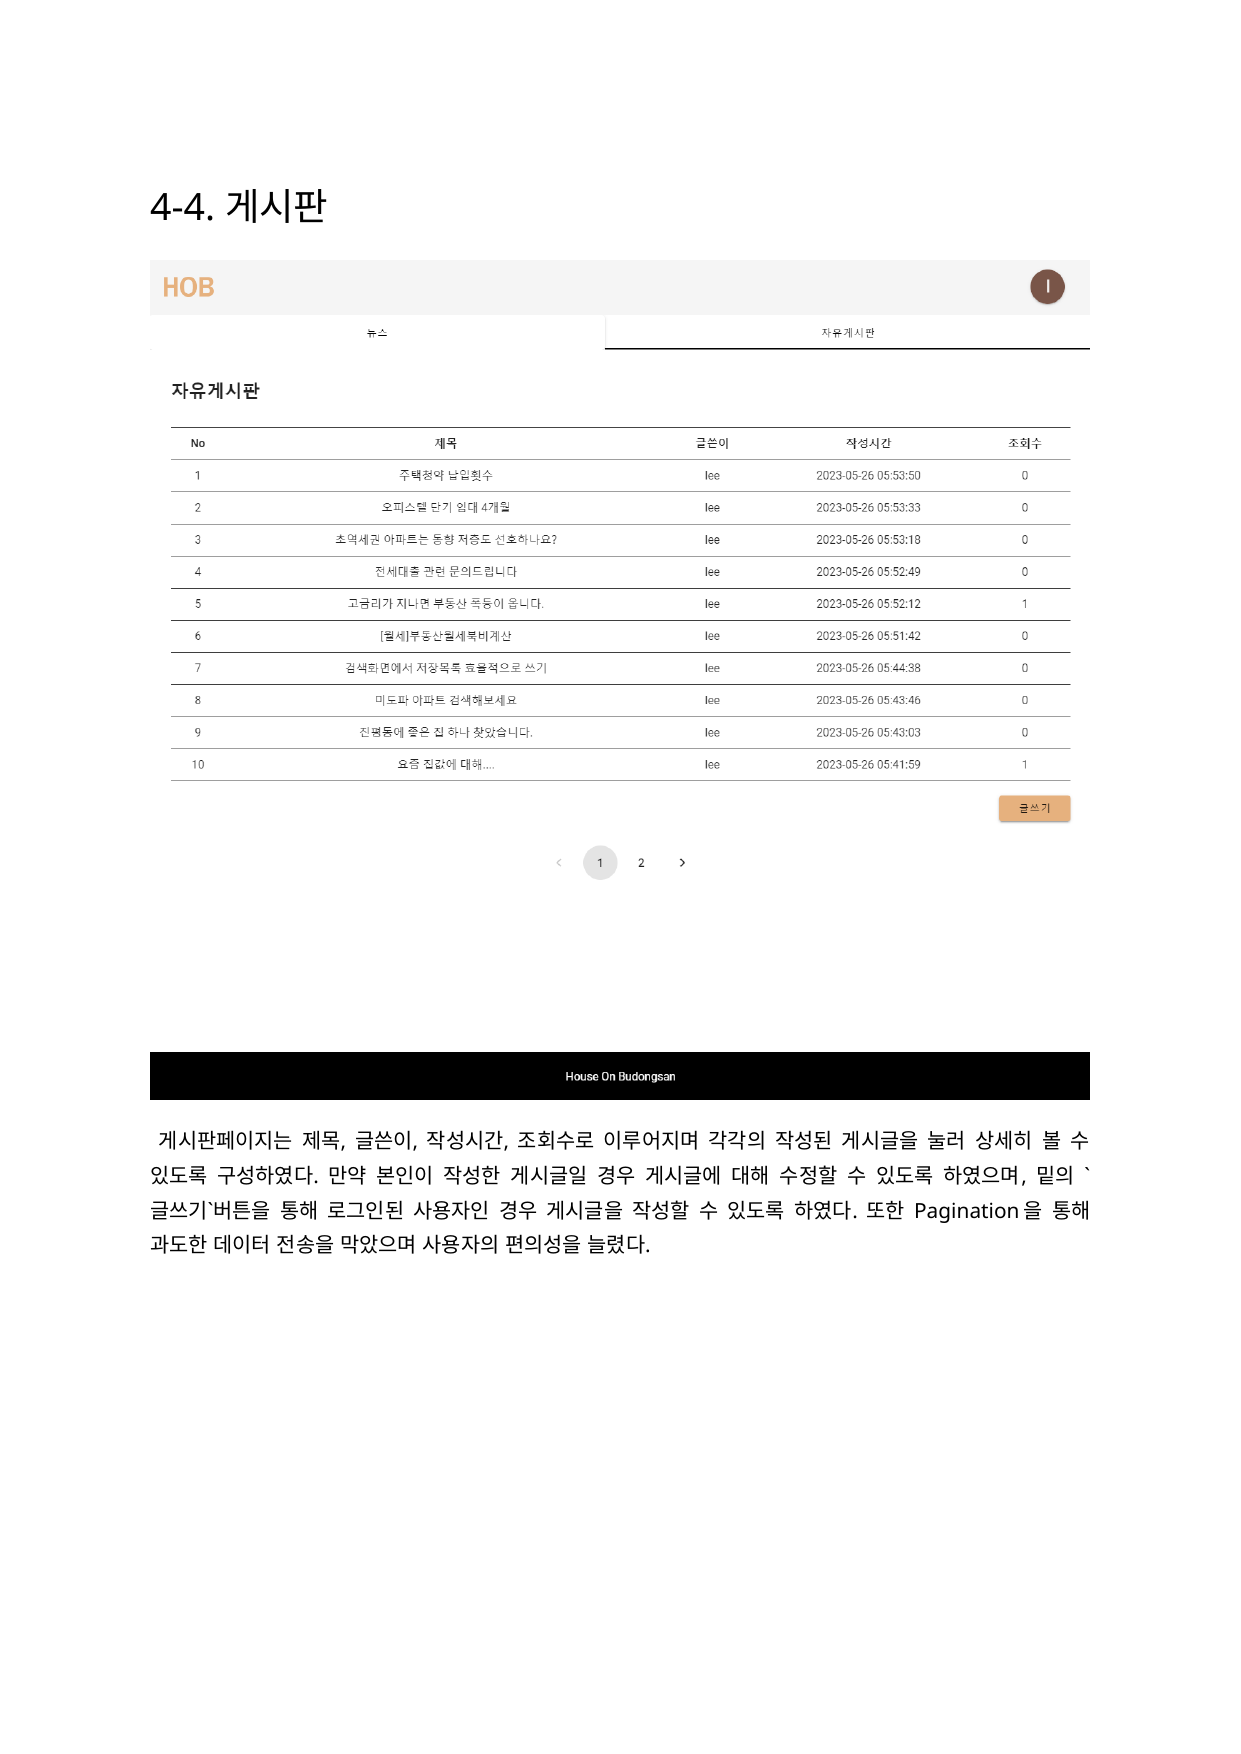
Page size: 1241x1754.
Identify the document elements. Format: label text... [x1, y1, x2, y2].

text 4-4. 게시판 [150, 177, 1090, 232]
picture [150, 260, 1090, 1100]
text 게시판페이지는 제목, 글쓴이, 작성시간, 조회수로 이루어지며 각각의 작성된 게시글을 눌러 상세히 볼 수 있도록 구성하였다. 만약 본인이 작성한 게시글일 경우 게시글에 대해 수정할 수 있도록 하였으며, 밑의 `글쓰기`버튼을 통해 로그인된 사용자인 경우 게시글을 작성할 수 있도록 하였다. 또한 Pagination을 통해 과도한 데이터 전송을 막았으며 사용자의 편의성을 늘렸다. [150, 1124, 1090, 1259]
